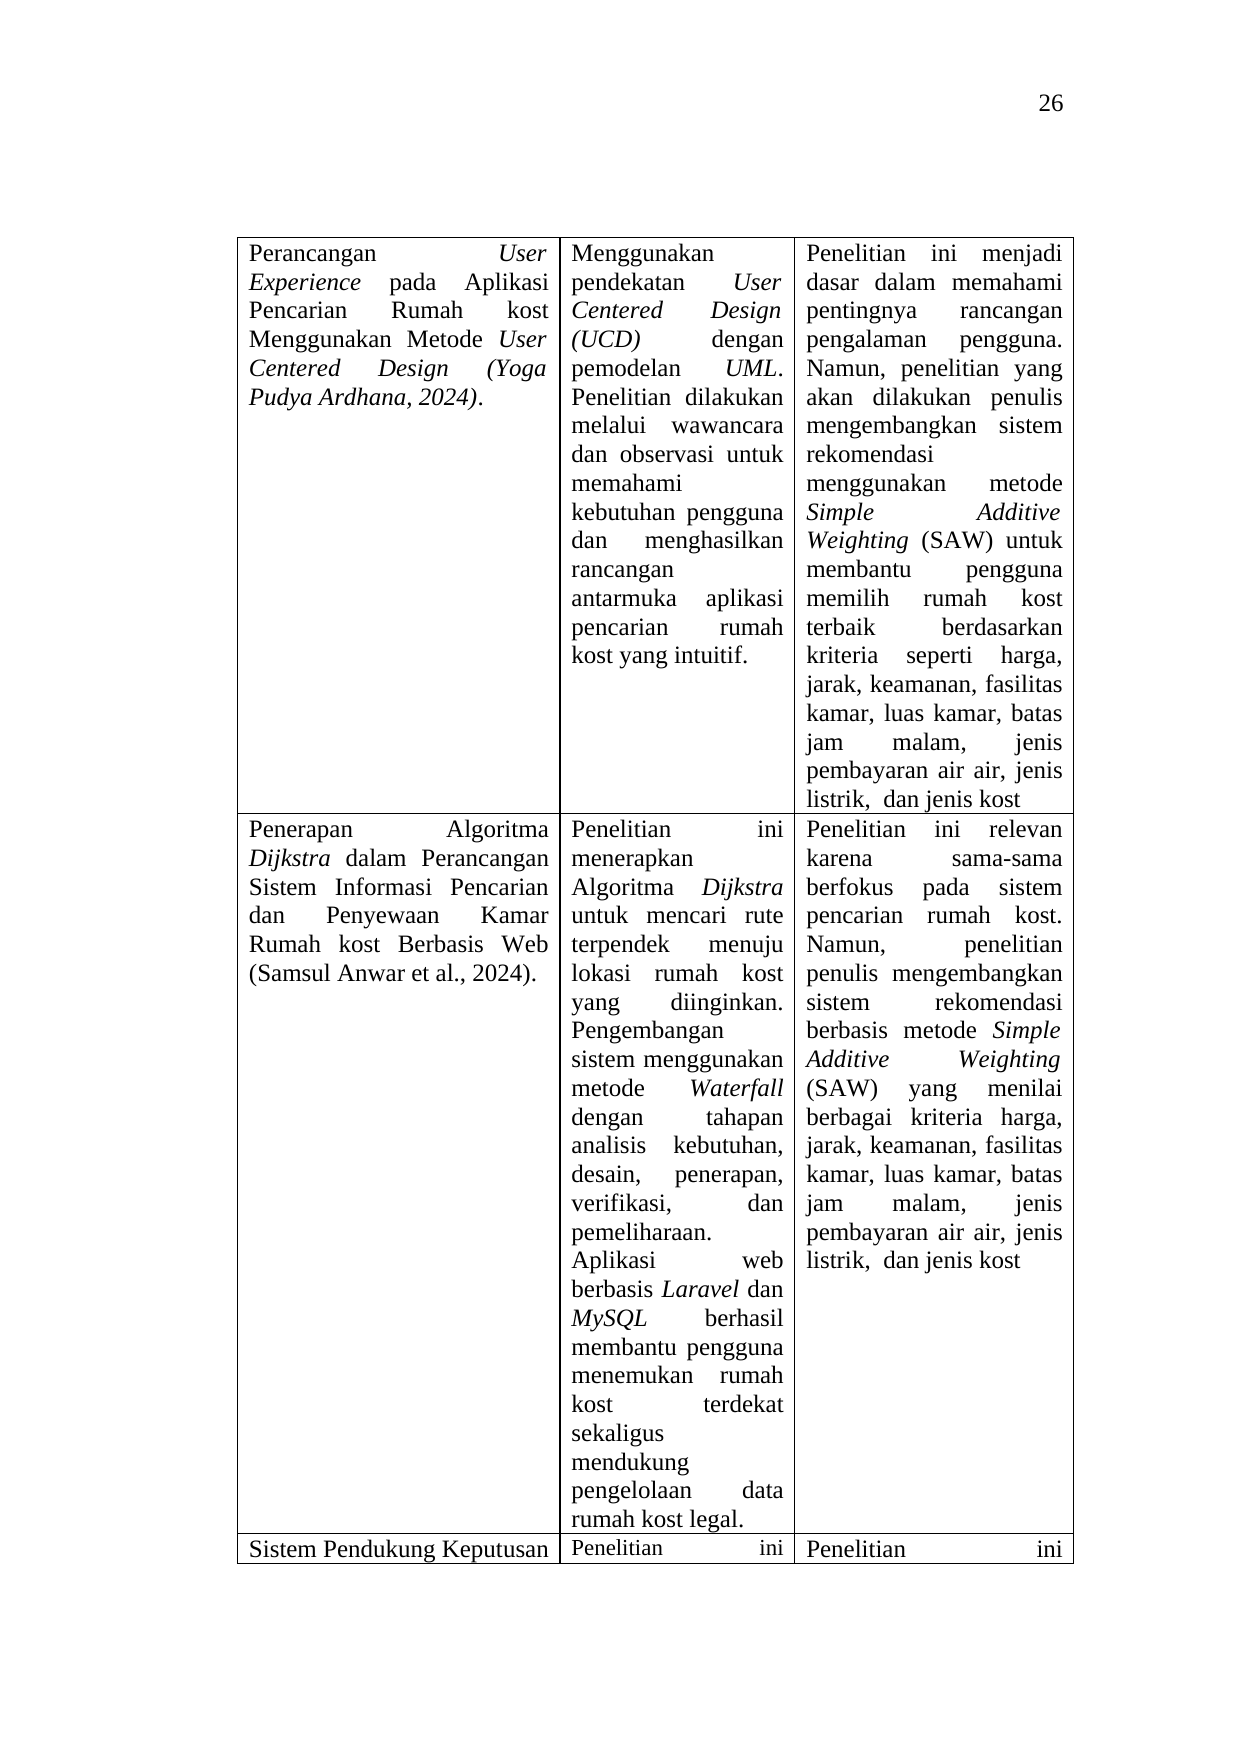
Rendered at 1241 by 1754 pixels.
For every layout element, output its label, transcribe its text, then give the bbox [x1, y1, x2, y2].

table_cell Penerapan Algoritma Dijkstra dalam Perancangan Sistem Informasi Pencarian dan Penyewaan Kamar Rumah kost Berbasis Web . [238, 814, 559, 1533]
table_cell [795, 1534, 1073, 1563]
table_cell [238, 1534, 559, 1563]
table_cell Penelitian ini menjadi dasar dalam memahami pentingnya rancangan pengalaman pengguna. Namun, penelitian yang akan dilakukan penulis mengembangkan sistem rekomendasi menggunakan metode Simple Additive Weighting (SAW) untuk membantu pengguna memilih rumah kost terbaik berdasarkan kriteria seperti harga, jarak, keamanan, fasilitas kamar, luas kamar, batas jam malam, jenis pembayaran air air, jenis listrik, dan jenis kost [795, 238, 1073, 813]
table_cell Penelitian ini relevan karena sama-sama berfokus pada sistem pencarian rumah kost. Namun, penelitian penulis mengembangkan sistem rekomendasi berbasis metode Simple Additive Weighting (SAW) yang menilai berbagai kriteria harga, jarak, keamanan, fasilitas kamar, luas kamar, batas jam malam, jenis pembayaran air air, jenis listrik, dan jenis kost [795, 814, 1073, 1533]
table_cell Penelitian ini menerapkan Algoritma Dijkstra untuk mencari rute terpendek menuju lokasi rumah kost yang diinginkan. Pengembangan sistem menggunakan metode Waterfall dengan tahapan analisis kebutuhan, desain, penerapan, verifikasi, dan pemeliharaan. Aplikasi web berbasis Laravel dan MySQL berhasil membantu pengguna menemukan rumah kost terdekat sekaligus mendukung pengelolaan data rumah kost legal. [561, 814, 794, 1533]
table_cell Perancangan User Experience pada Aplikasi Pencarian Rumah kost Menggunakan Metode User Centered Design . [238, 238, 559, 813]
table_cell Menggunakan pendekatan User Centered Design (UCD) dengan pemodelan UML. Penelitian dilakukan melalui wawancara dan observasi untuk memahami kebutuhan pengguna dan menghasilkan rancangan antarmuka aplikasi pencarian rumah kost yang intuitif. [561, 238, 794, 813]
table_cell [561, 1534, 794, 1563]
